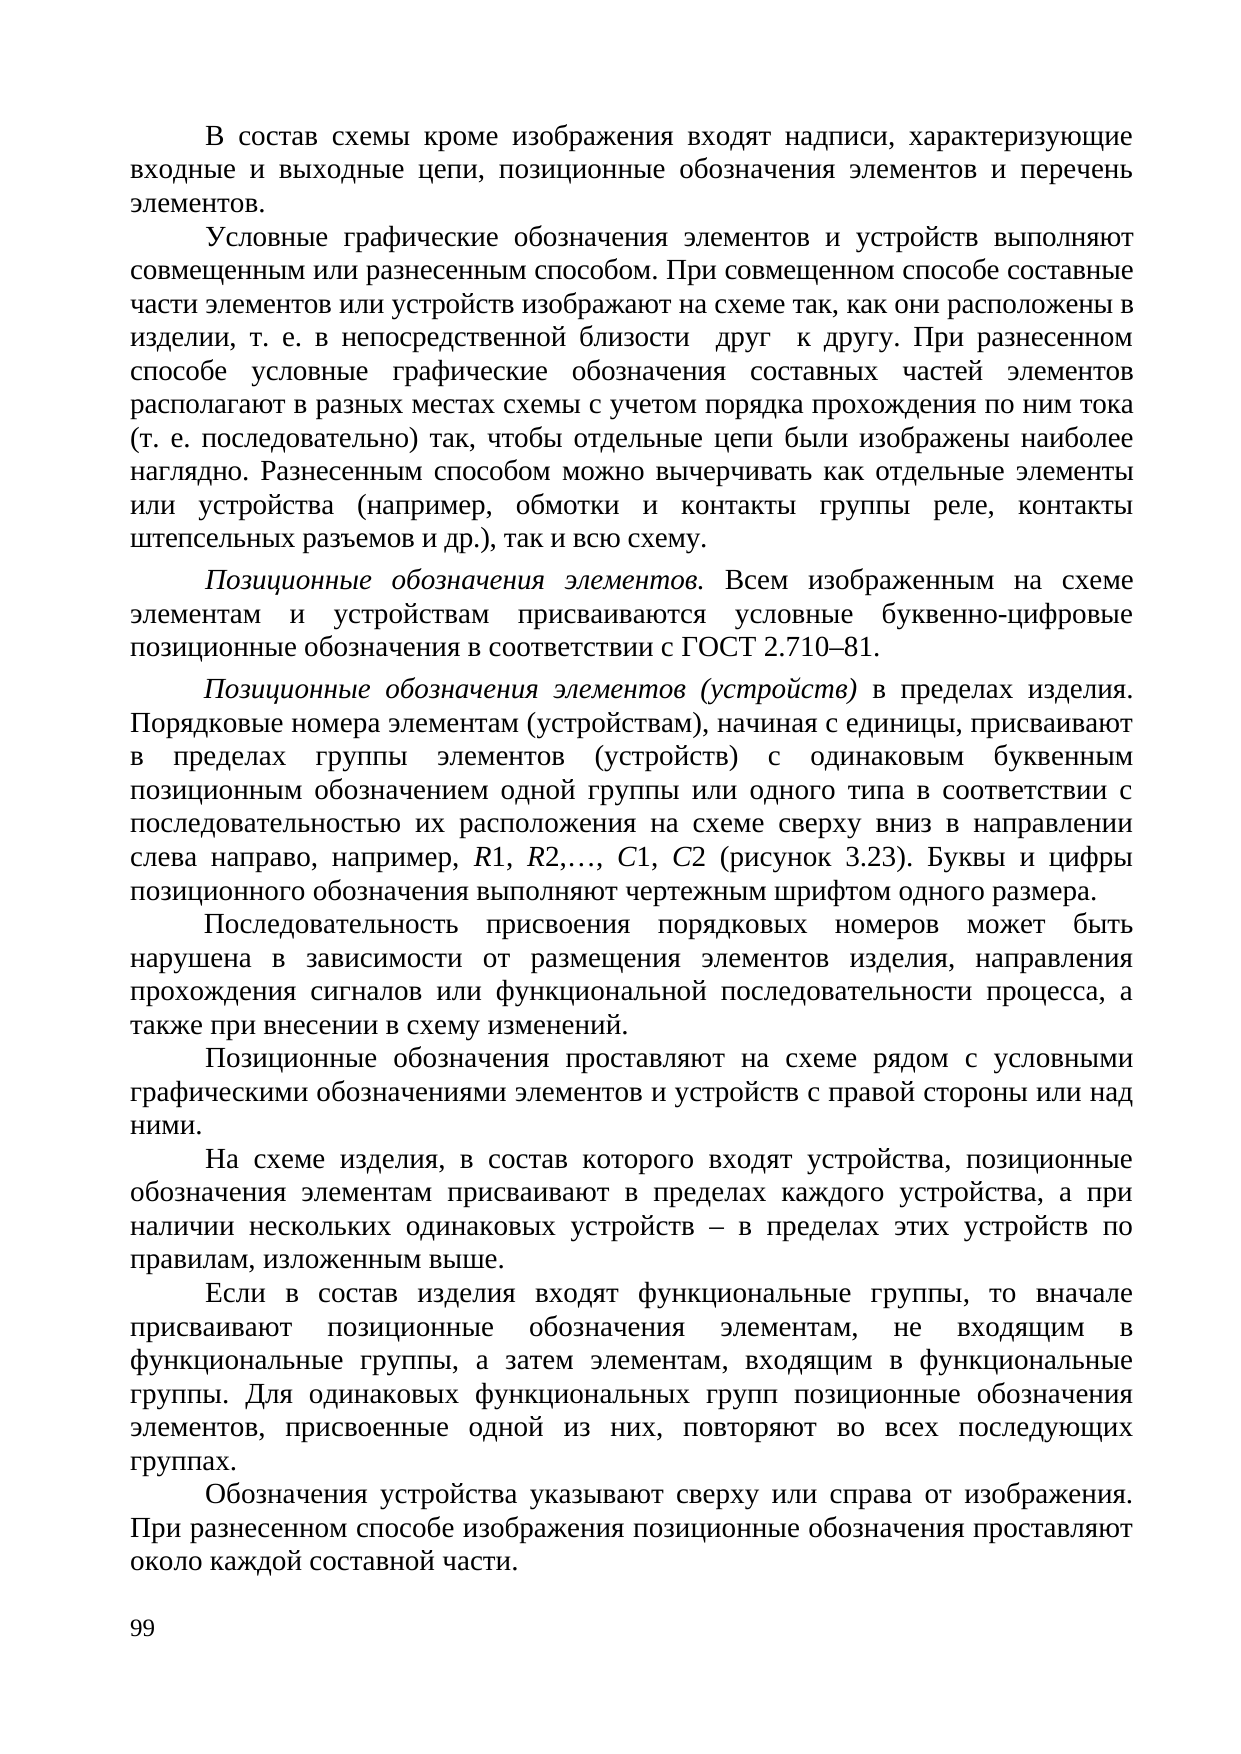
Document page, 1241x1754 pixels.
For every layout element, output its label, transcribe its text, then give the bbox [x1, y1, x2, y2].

text Позиционные обозначения элементов. Всем изображенным на схеме элементам и устройствам присваиваются условные буквенно-цифровые позиционные обозначения в соответствии с ГОСТ 2.710–81. [130, 562, 1134, 663]
text Позиционные обозначения элементов (устройств) в пределах изделия. Порядковые номера элементам (устройствам), начиная с единицы, присваивают в пределах группы элементов (устройств) с одинаковым буквенным позиционным обозначением одной группы или одного типа в соответствии с последовательностью их расположения на схеме сверху вниз в направлении слева направо, например, R1, R2,…, C1, C2 (рисунок 3.23). Буквы и цифры позиционного обозначения выполняют чертежным шрифтом одного размера. [130, 671, 1134, 906]
text Позиционные обозначения проставляют на схеме рядом с условными графическими обозначениями элементов и устройств с правой стороны или над ними. [130, 1040, 1134, 1141]
text Последовательность присвоения порядковых номеров может быть нарушена в зависимости от размещения элементов изделия, направления прохождения сигналов или функциональной последовательности процесса, а также при внесении в схему изменений. [130, 906, 1134, 1040]
text Условные графические обозначения элементов и устройств выполняют совмещенным или разнесенным способом. При совмещенном способе составные части элементов или устройств изображают на схеме так, как они расположены в изделии, т. е. в непосредственной близости друг к другу. При разнесенном способе условные графические обозначения составных частей элементов располагают в разных местах схемы с учетом порядка прохождения по ним тока (т. е. последовательно) так, чтобы отдельные цепи были изображены наиболее наглядно. Разнесенным способом можно вычерчивать как отдельные элементы или устройства (например, обмотки и контакты группы реле, контакты штепсельных разъемов и др.), так и всю схему. [130, 219, 1134, 554]
text Если в состав изделия входят функциональные группы, то вначале присваивают позиционные обозначения элементам, не входящим в функциональные группы, а затем элементам, входящим в функциональные группы. Для одинаковых функциональных групп позиционные обозначения элементов, присвоенные одной из них, повторяют во всех последующих группах. [130, 1275, 1134, 1476]
text Обозначения устройства указывают сверху или справа от изображения. При разнесенном способе изображения позиционные обозначения проставляют около каждой составной части. [130, 1476, 1134, 1577]
text В состав схемы кроме изображения входят надписи, характеризующие входные и выходные цепи, позиционные обозначения элементов и перечень элементов. [130, 118, 1134, 219]
text На схеме изделия, в состав которого входят устройства, позиционные обозначения элементам присваивают в пределах каждого устройства, а при наличии нескольких одинаковых устройств – в пределах этих устройств по правилам, изложенным выше. [130, 1141, 1134, 1275]
